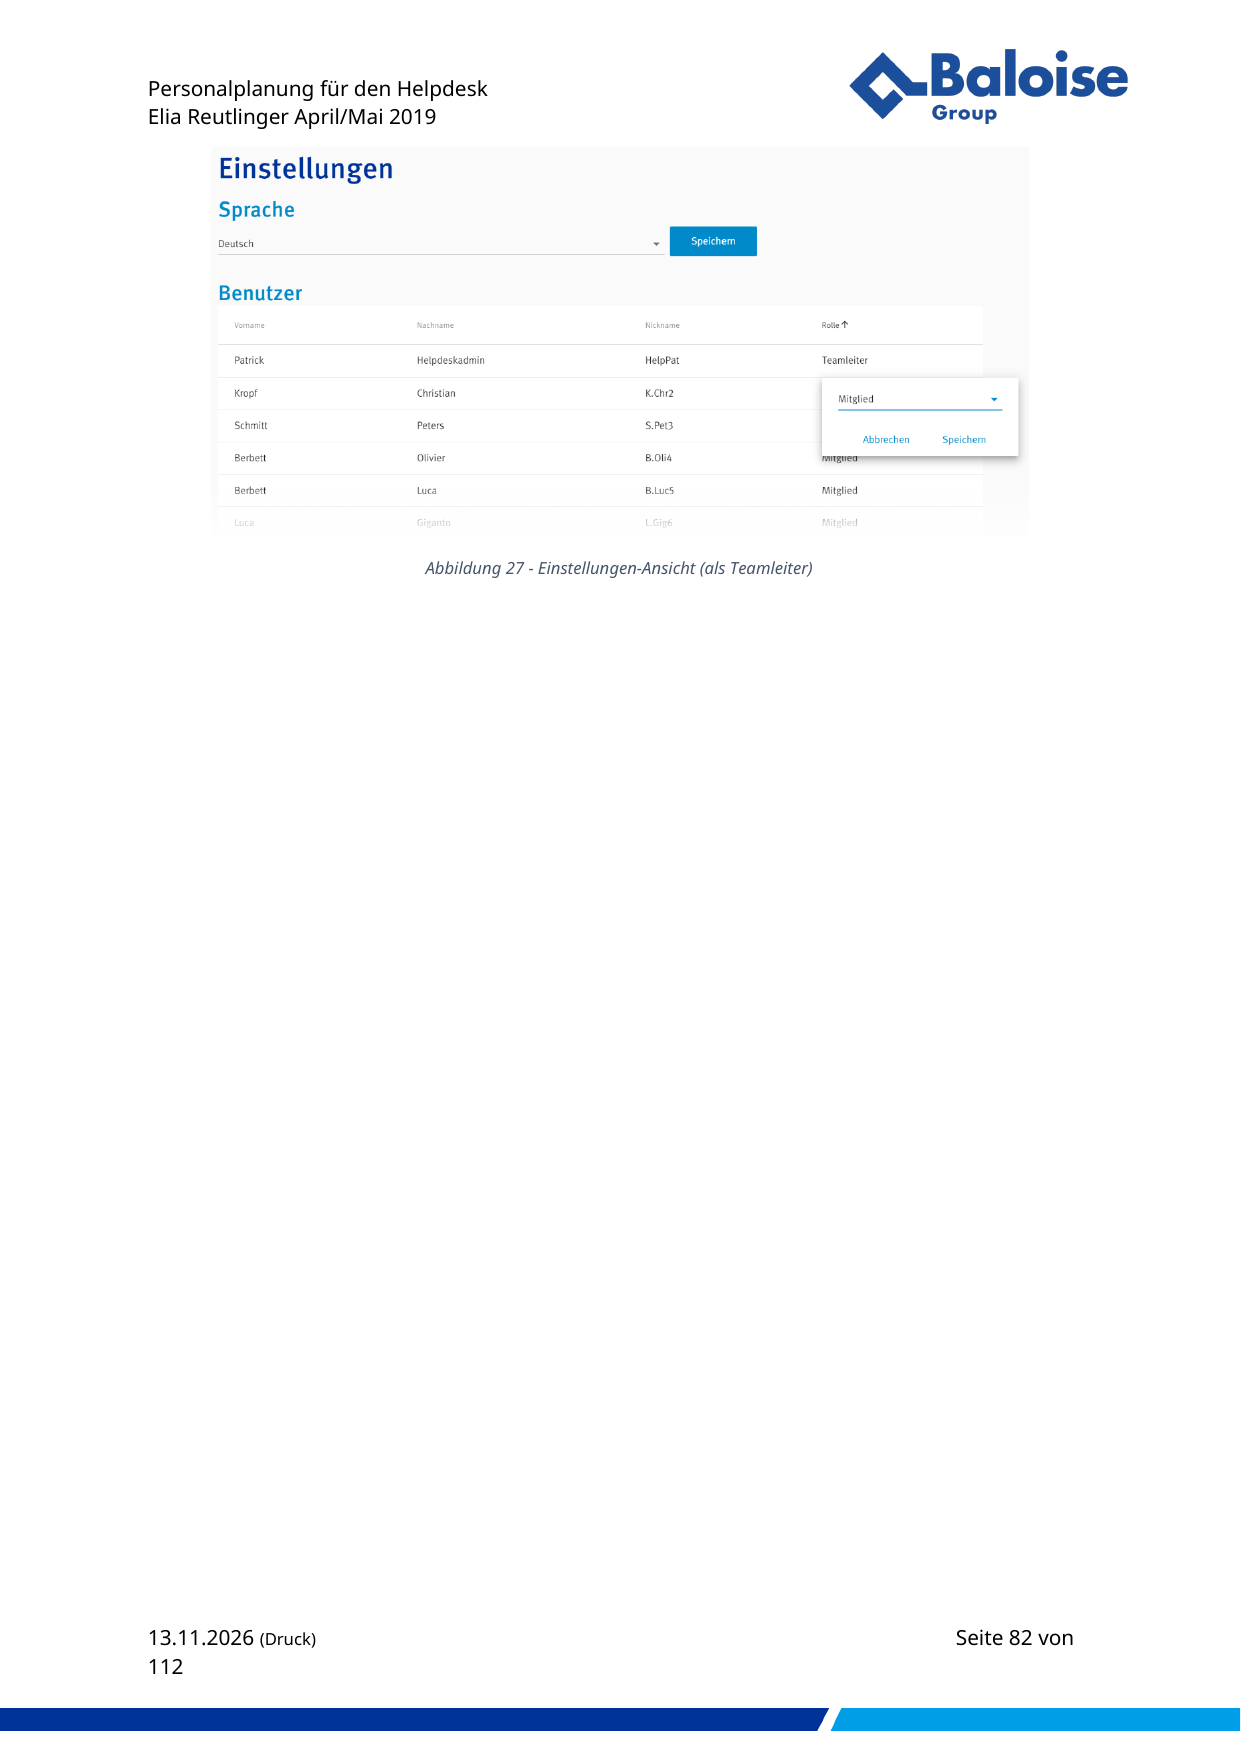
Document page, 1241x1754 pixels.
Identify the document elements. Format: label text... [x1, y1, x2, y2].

text Abbildung 27 - Einstellungen-Ansicht (als Teamleiter) [148, 556, 1093, 579]
picture [211, 147, 1029, 538]
picture [0, 1708, 1241, 1733]
picture [849, 49, 1128, 124]
